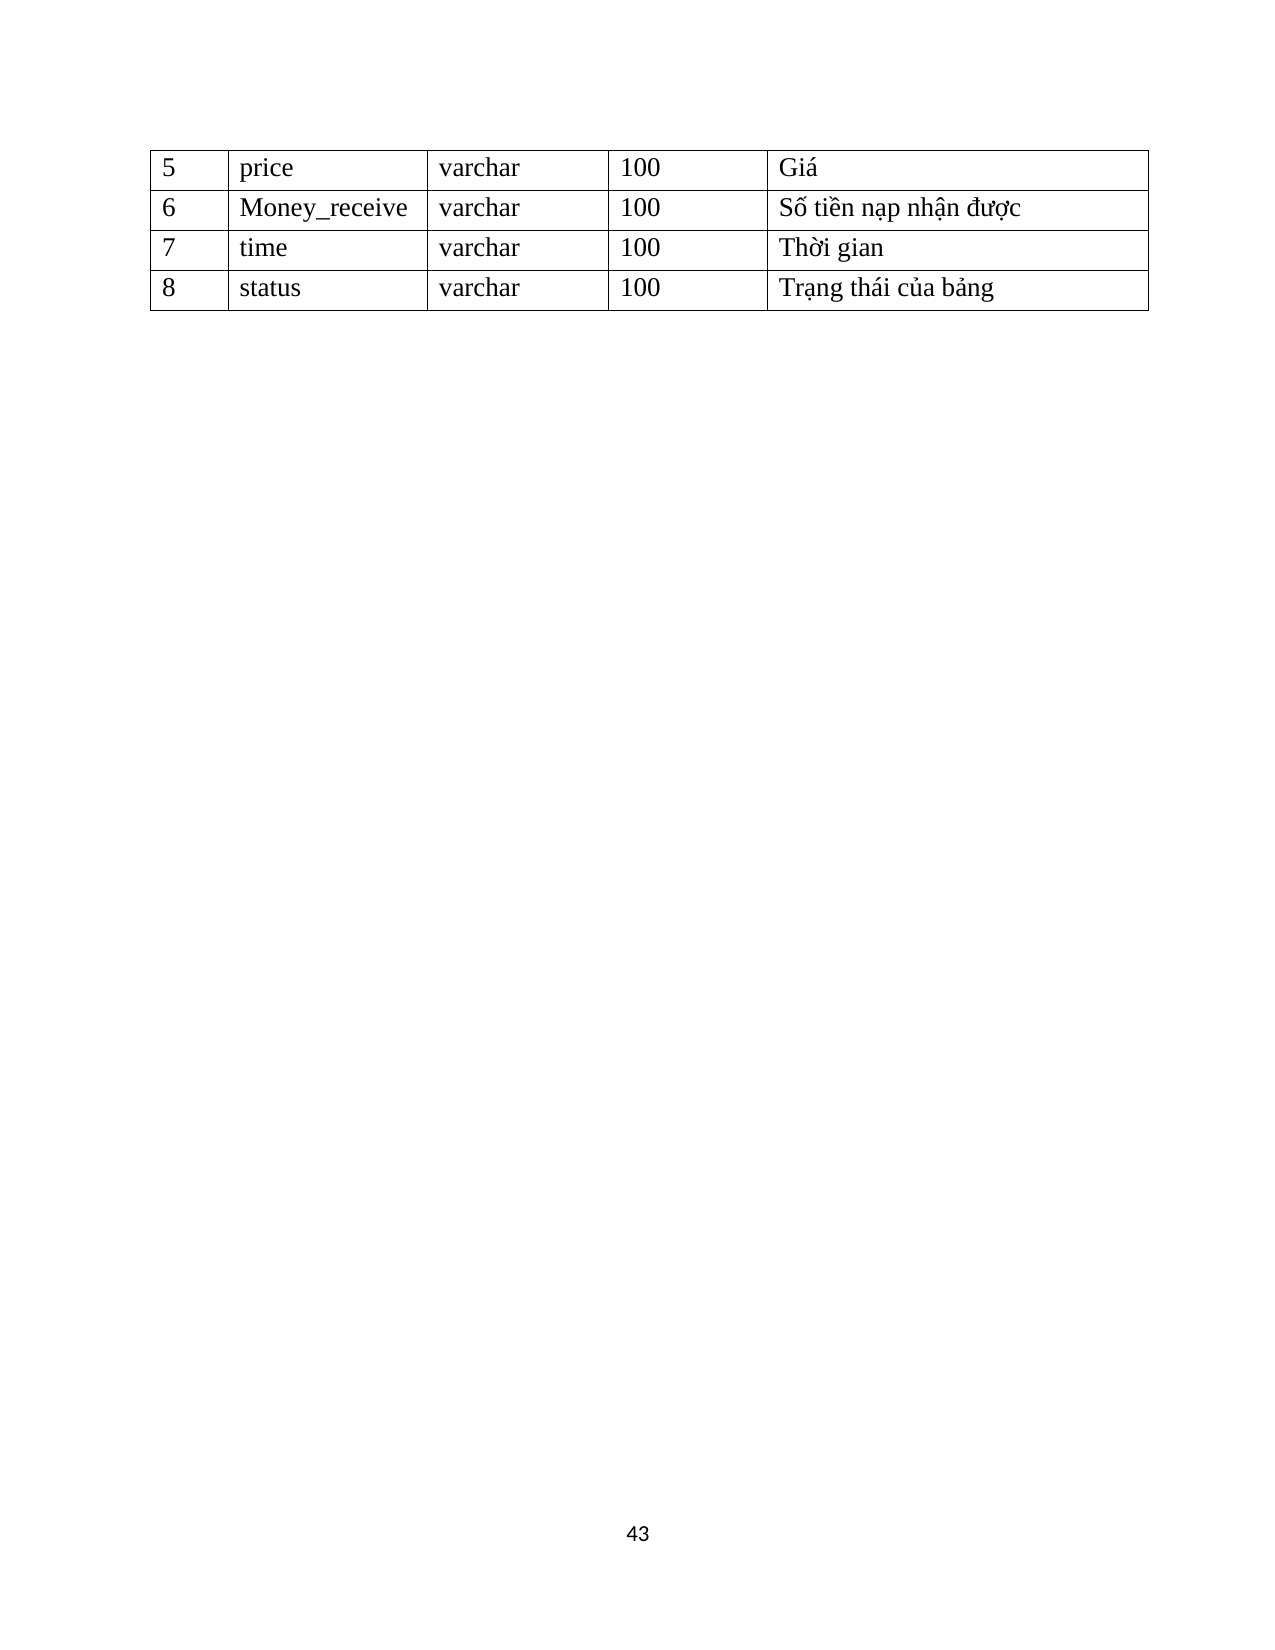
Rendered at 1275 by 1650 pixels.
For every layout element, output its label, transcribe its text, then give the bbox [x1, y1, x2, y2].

table_cell varchar [428, 151, 608, 190]
table_cell time [229, 231, 427, 270]
table_cell 7 [151, 231, 228, 270]
table_cell 5 [151, 151, 228, 190]
table_cell Trạng thái của bảng [768, 271, 1148, 310]
table_cell 6 [151, 191, 228, 230]
table_cell Số tiền nạp nhận được [768, 191, 1148, 230]
table_cell 100 [609, 191, 767, 230]
table_cell varchar [428, 231, 608, 270]
table_cell varchar [428, 191, 608, 230]
table_cell 100 [609, 151, 767, 190]
table_cell varchar [428, 271, 608, 310]
table_cell 8 [151, 271, 228, 310]
table_cell 100 [609, 231, 767, 270]
table_cell price [229, 151, 427, 190]
table_cell Thời gian [768, 231, 1148, 270]
table_cell Money_receive [229, 191, 427, 230]
table_cell status [229, 271, 427, 310]
table_cell 100 [609, 271, 767, 310]
table_cell Giá [768, 151, 1148, 190]
